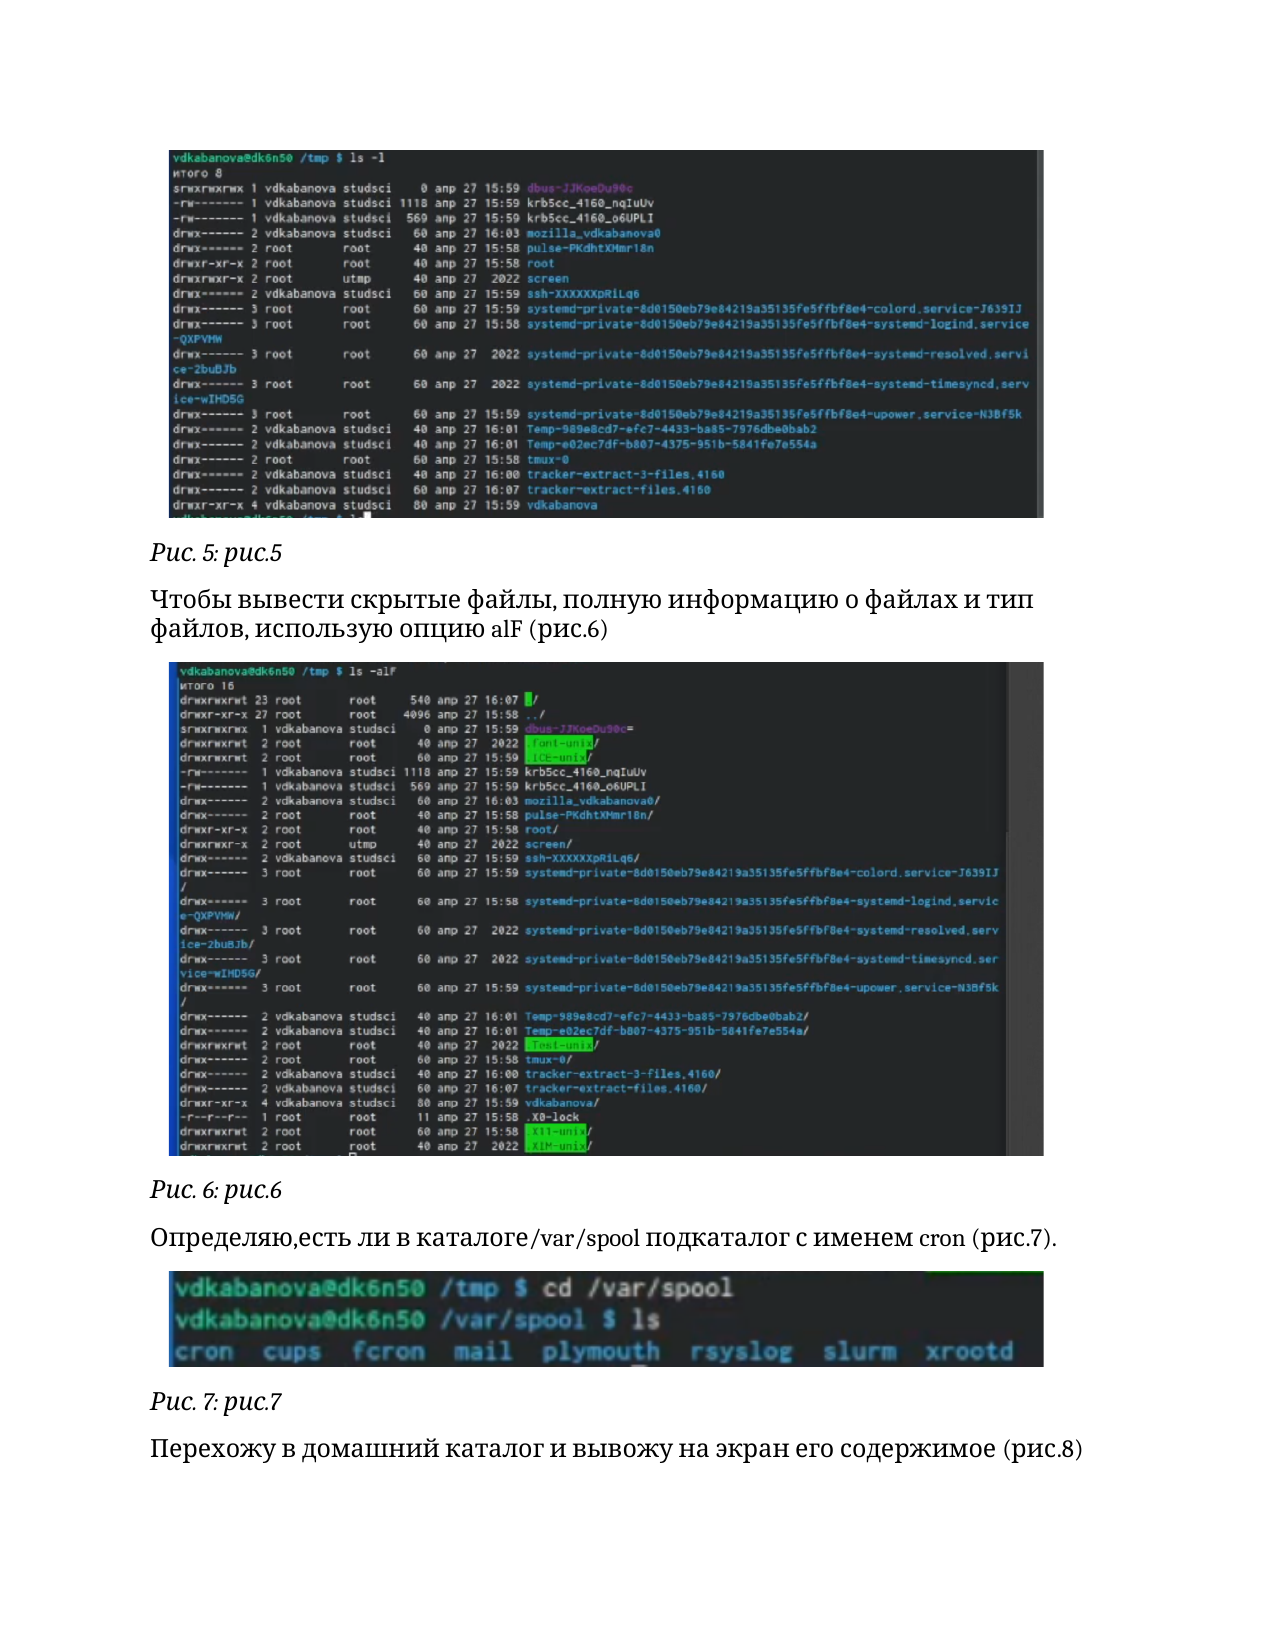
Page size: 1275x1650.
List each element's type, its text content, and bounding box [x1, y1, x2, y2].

text Перехожу в домашний каталог и вывожу на экран его содержимое (рис.8) [150, 1435, 1125, 1464]
picture [168, 1271, 1044, 1367]
text Рис. 6: рис.6 [150, 1176, 1125, 1205]
picture [168, 150, 1044, 518]
text Рис. 5: рис.5 [150, 538, 1125, 567]
text Чтобы вывести скрытые файлы, полную информацию о файлах и тип файлов, использую опцию alF (рис.6) [150, 586, 1125, 643]
picture [168, 662, 1044, 1156]
text Рис. 7: рис.7 [150, 1388, 1125, 1417]
text Определяю,есть ли в каталоге/var/spool подкаталог с именем cron (рис.7). [150, 1224, 1125, 1253]
